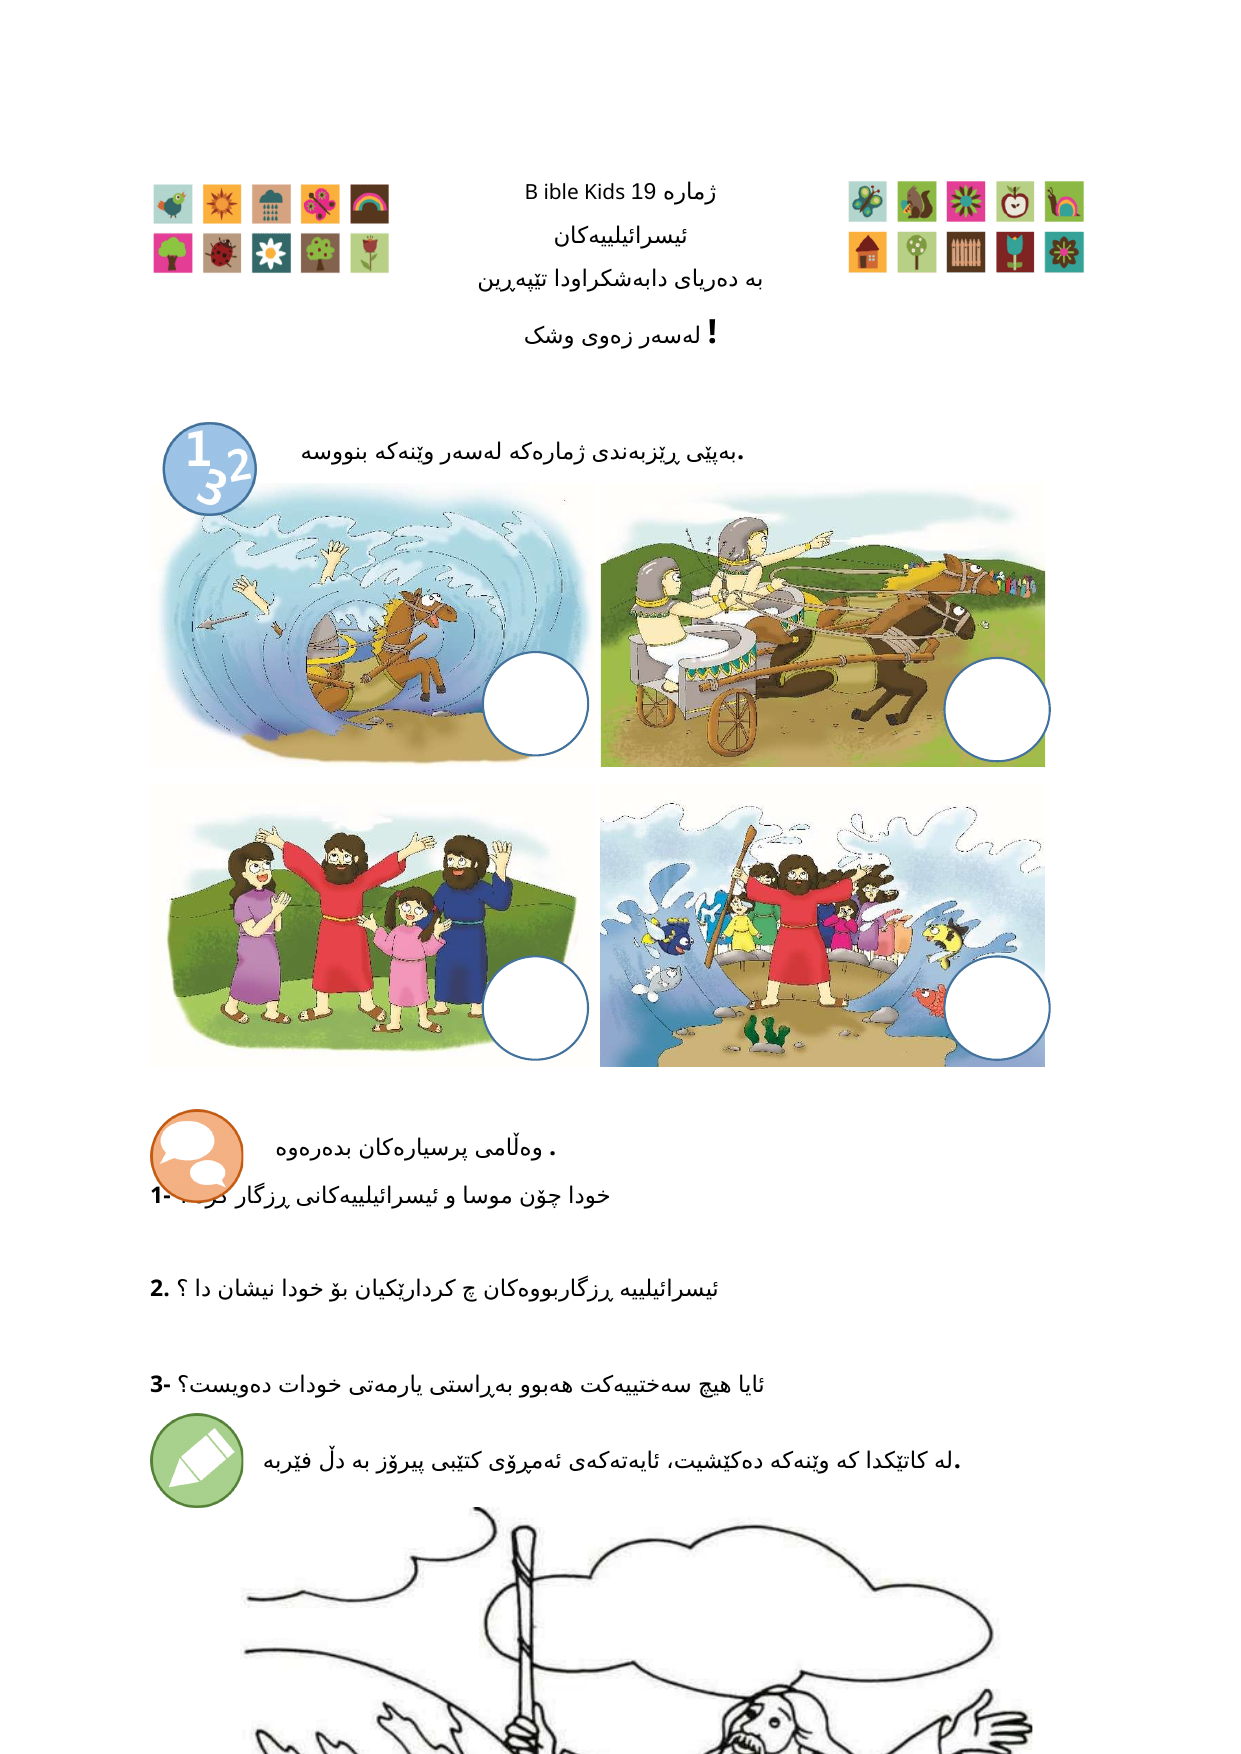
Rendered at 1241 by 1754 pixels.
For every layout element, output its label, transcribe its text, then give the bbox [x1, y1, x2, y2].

text 1- خودا چۆن موسا و ئیسرائیلییەکانی ڕزگار کرد ؟ [150, 1179, 1090, 1211]
text 2. ئیسرائیلییە ڕزگاربووەکان چ کردارێکیان بۆ خودا نیشان دا ؟ [150, 1272, 1090, 1303]
text B ible Kids ژمارە 19 [150, 177, 1090, 206]
text لەسەر زەوی وشک ! [150, 308, 1090, 354]
text لە کاتێکدا کە وێنەکە دەکێشیت، ئایەتەکەی ئەمڕۆی کتێبی پیرۆز بە دڵ فێربە. [244, 1441, 1090, 1475]
picture [150, 403, 596, 767]
picture [150, 783, 595, 1067]
picture [150, 1413, 1033, 1754]
picture [150, 183, 396, 277]
picture [150, 1109, 244, 1203]
picture [843, 179, 1085, 277]
text بە دەریای دابەشکراودا تێپەڕین [150, 265, 1090, 292]
picture [600, 783, 1045, 1067]
text بەپێی ڕێزبەندی ژمارەکە لەسەر وێنەکە بنووسە. [288, 432, 1090, 467]
text وەڵامی پرسیارەکان بدەرەوە . [244, 1128, 1090, 1163]
picture [600, 483, 1046, 767]
text ئیسرائیلییەکان [396, 222, 843, 249]
text 3- ئایا هیچ سەختییەکت هەبوو بەڕاستی یارمەتی خودات دەویست؟ [150, 1368, 1090, 1399]
